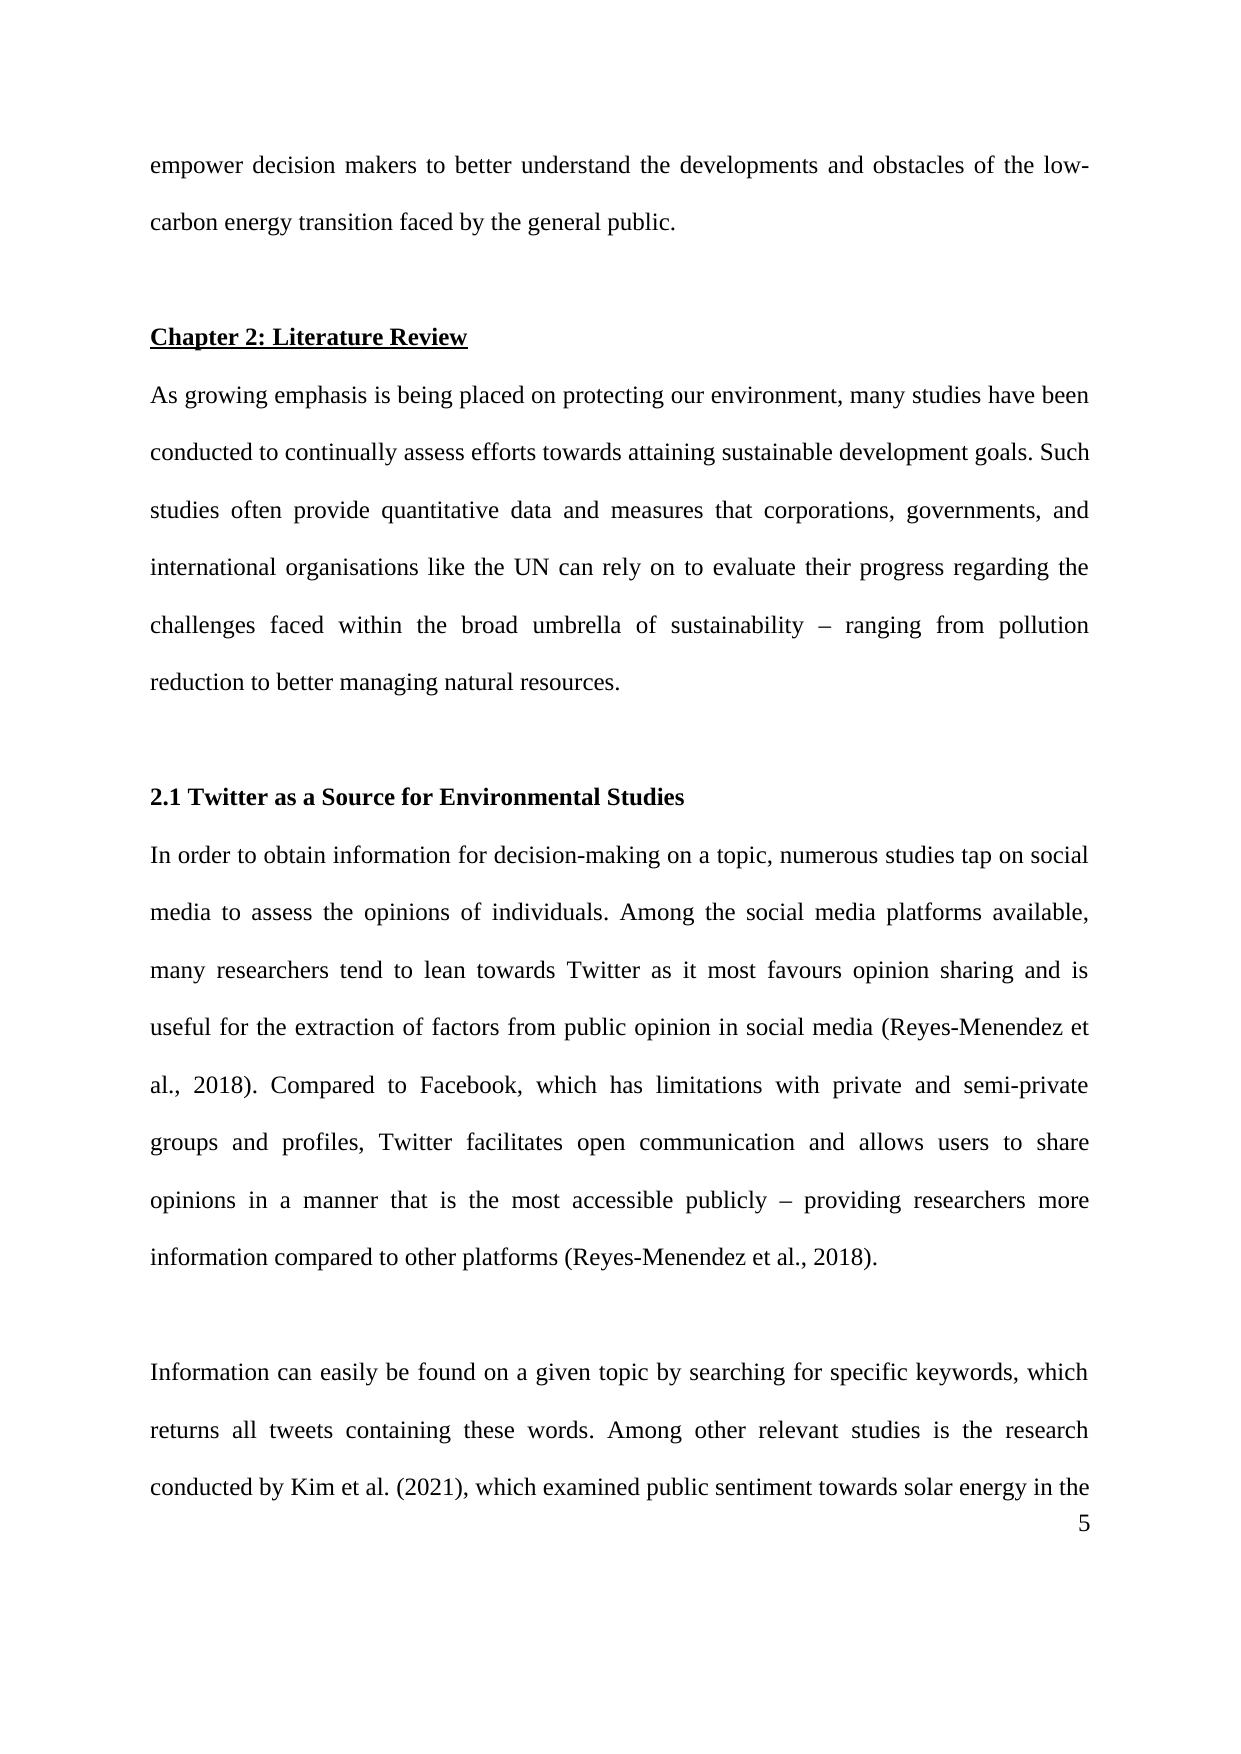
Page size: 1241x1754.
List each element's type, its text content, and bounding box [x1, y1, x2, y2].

text In order to obtain information for decision-making on a topic, numerous studies tap on social media to assess the opinions of individuals. Among the social media platforms available, many researchers tend to lean towards Twitter as it most favours opinion sharing and is useful for the extraction of factors from public opinion in social media (Reyes-Menendez et al., 2018). Compared to Facebook, which has limitations with private and semi-private groups and profiles, Twitter facilitates open communication and allows users to share opinions in a manner that is the most accessible publicly – providing researchers more information compared to other platforms (Reyes-Menendez et al., 2018). [150, 840, 1090, 1271]
subtitle 2.1 Twitter as a Source for Environmental Studies [150, 782, 1090, 811]
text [150, 1357, 1090, 1501]
subtitle Chapter 2: Literature Review [150, 322, 1090, 351]
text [150, 150, 1090, 236]
text As growing emphasis is being placed on protecting our environment, many studies have been conducted to continually assess efforts towards attaining sustainable development goals. Such studies often provide quantitative data and measures that corporations, governments, and international organisations like the UN can rely on to evaluate their progress regarding the challenges faced within the broad umbrella of sustainability – ranging from pollution reduction to better managing natural resources. [150, 380, 1090, 696]
